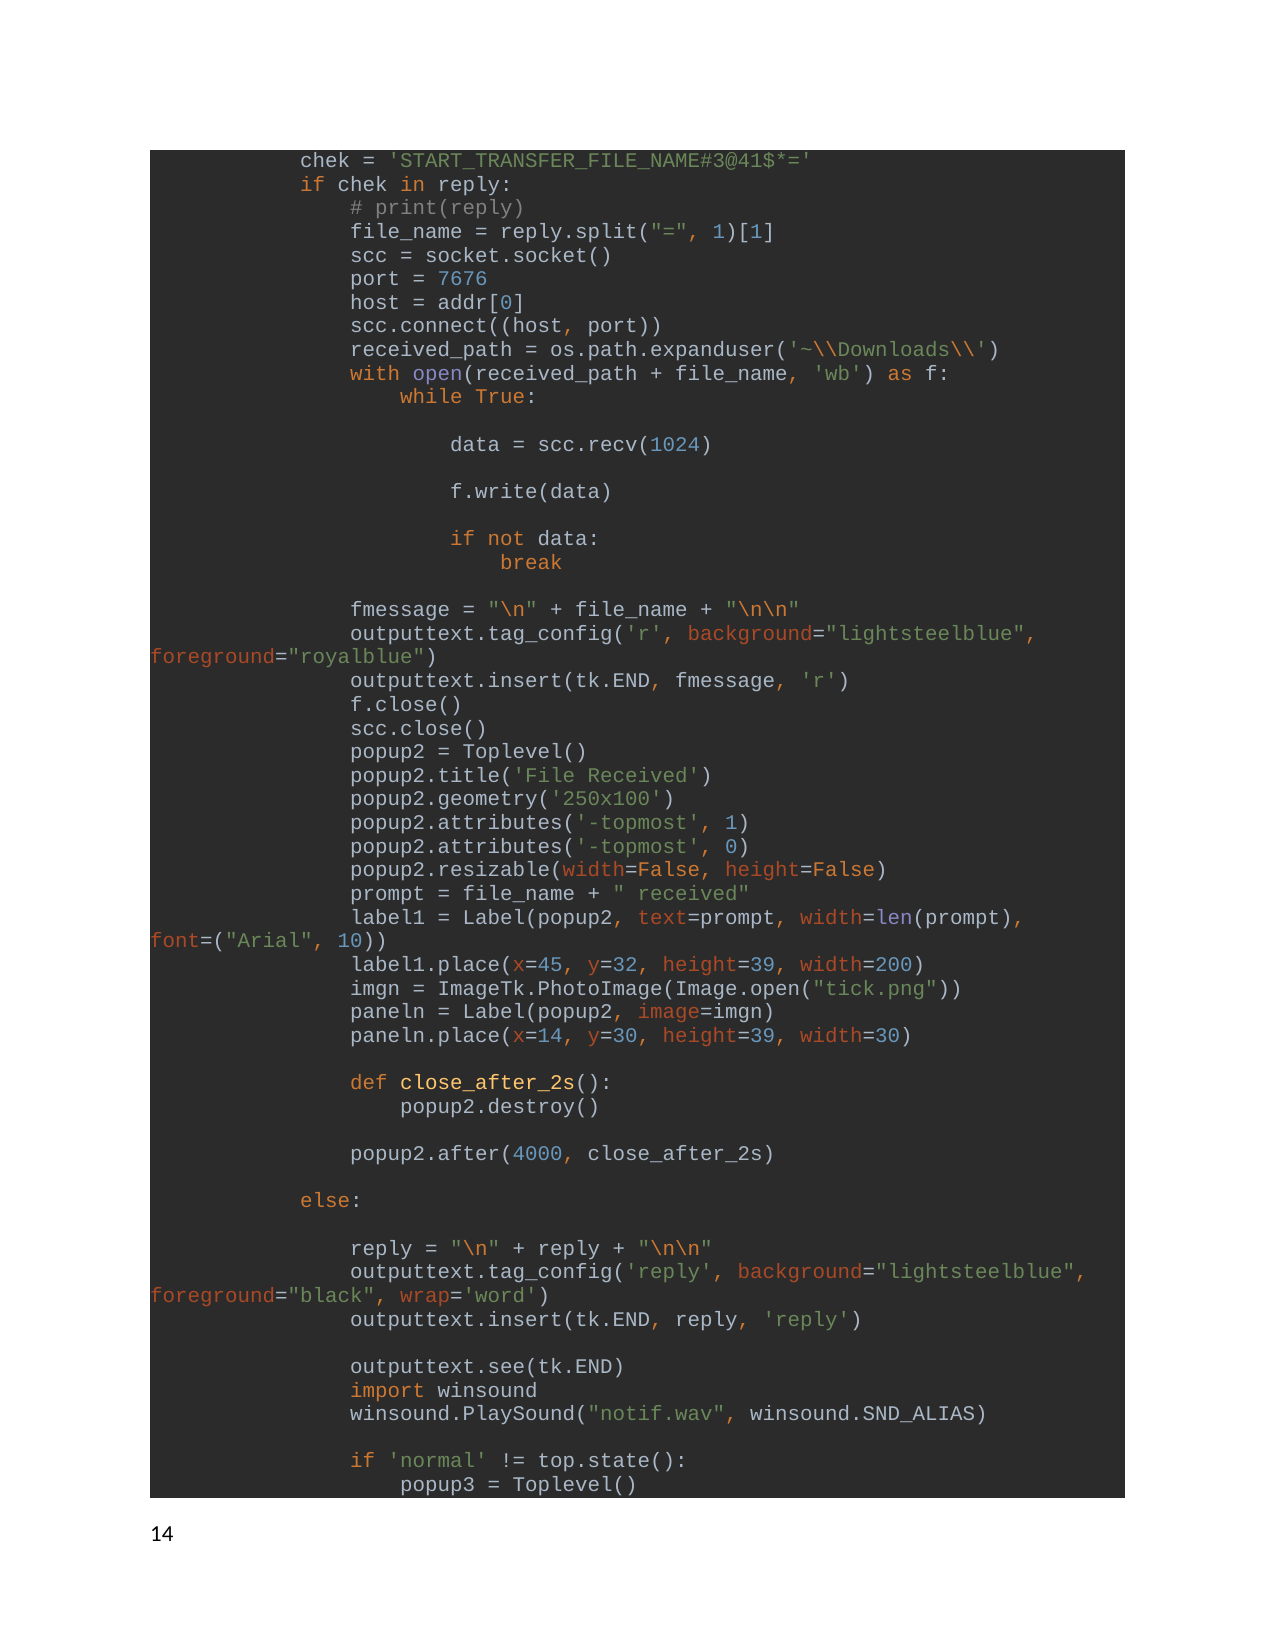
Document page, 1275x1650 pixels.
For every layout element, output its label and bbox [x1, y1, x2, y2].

text [150, 150, 1125, 1498]
